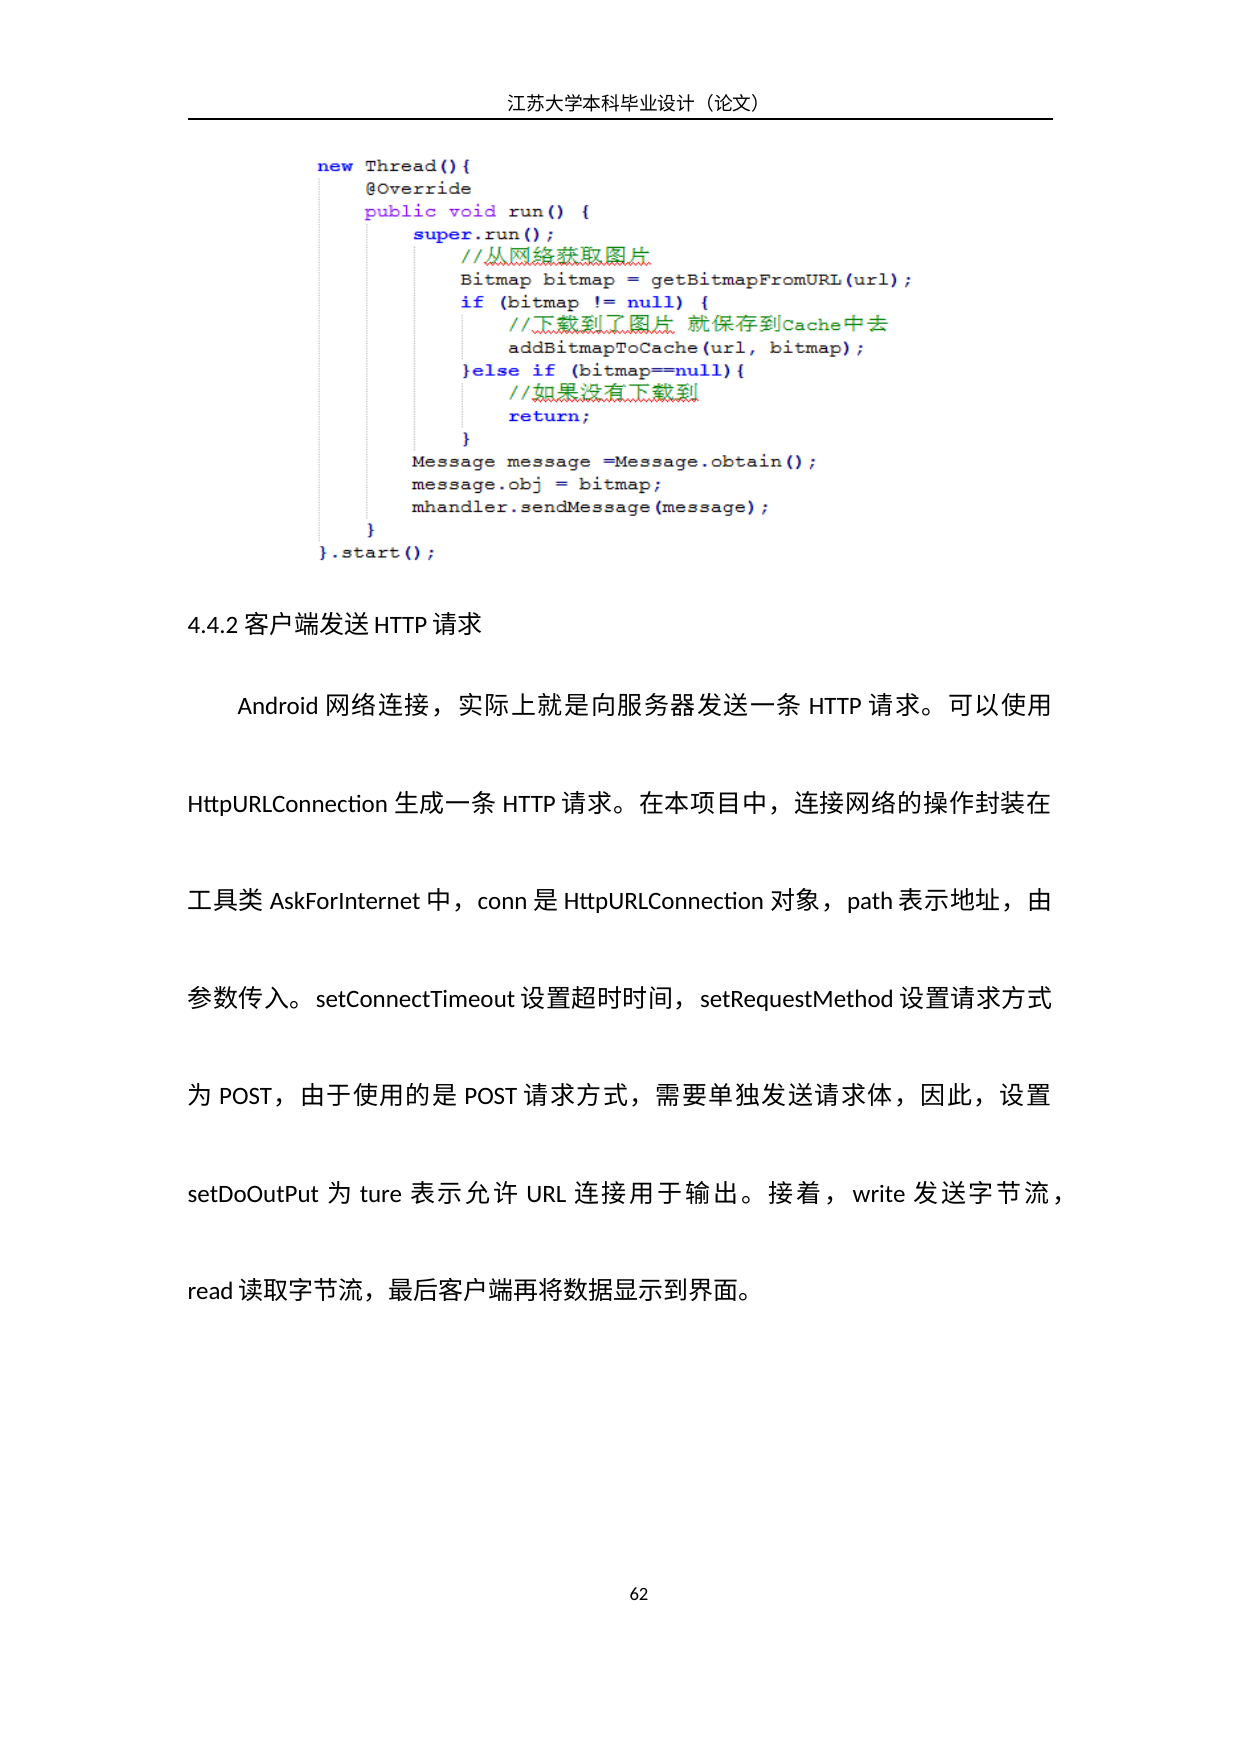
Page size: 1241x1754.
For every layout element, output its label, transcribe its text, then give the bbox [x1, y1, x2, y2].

text Android网络连接，实际上就是向服务器发送一条HTTP请求。可以使用HttpURLConnection生成一条HTTP请求。在本项目中，连接网络的操作封装在工具类AskForInternet中，conn是HttpURLConnection对象，path表示地址，由参数传入。setConnectTimeout设置超时时间，setRequestMethod设置请求方式为POST，由于使用的是POST请求方式，需要单独发送请求体，因此，设置setDoOutPut为ture表示允许URL连接用于输出。接着，write发送字节流，read读取字节流，最后客户端再将数据显示到界面。 [187, 671, 1053, 1321]
picture [312, 156, 928, 569]
subtitle 4.4.2 客户端发送HTTP请求 [187, 590, 1053, 655]
